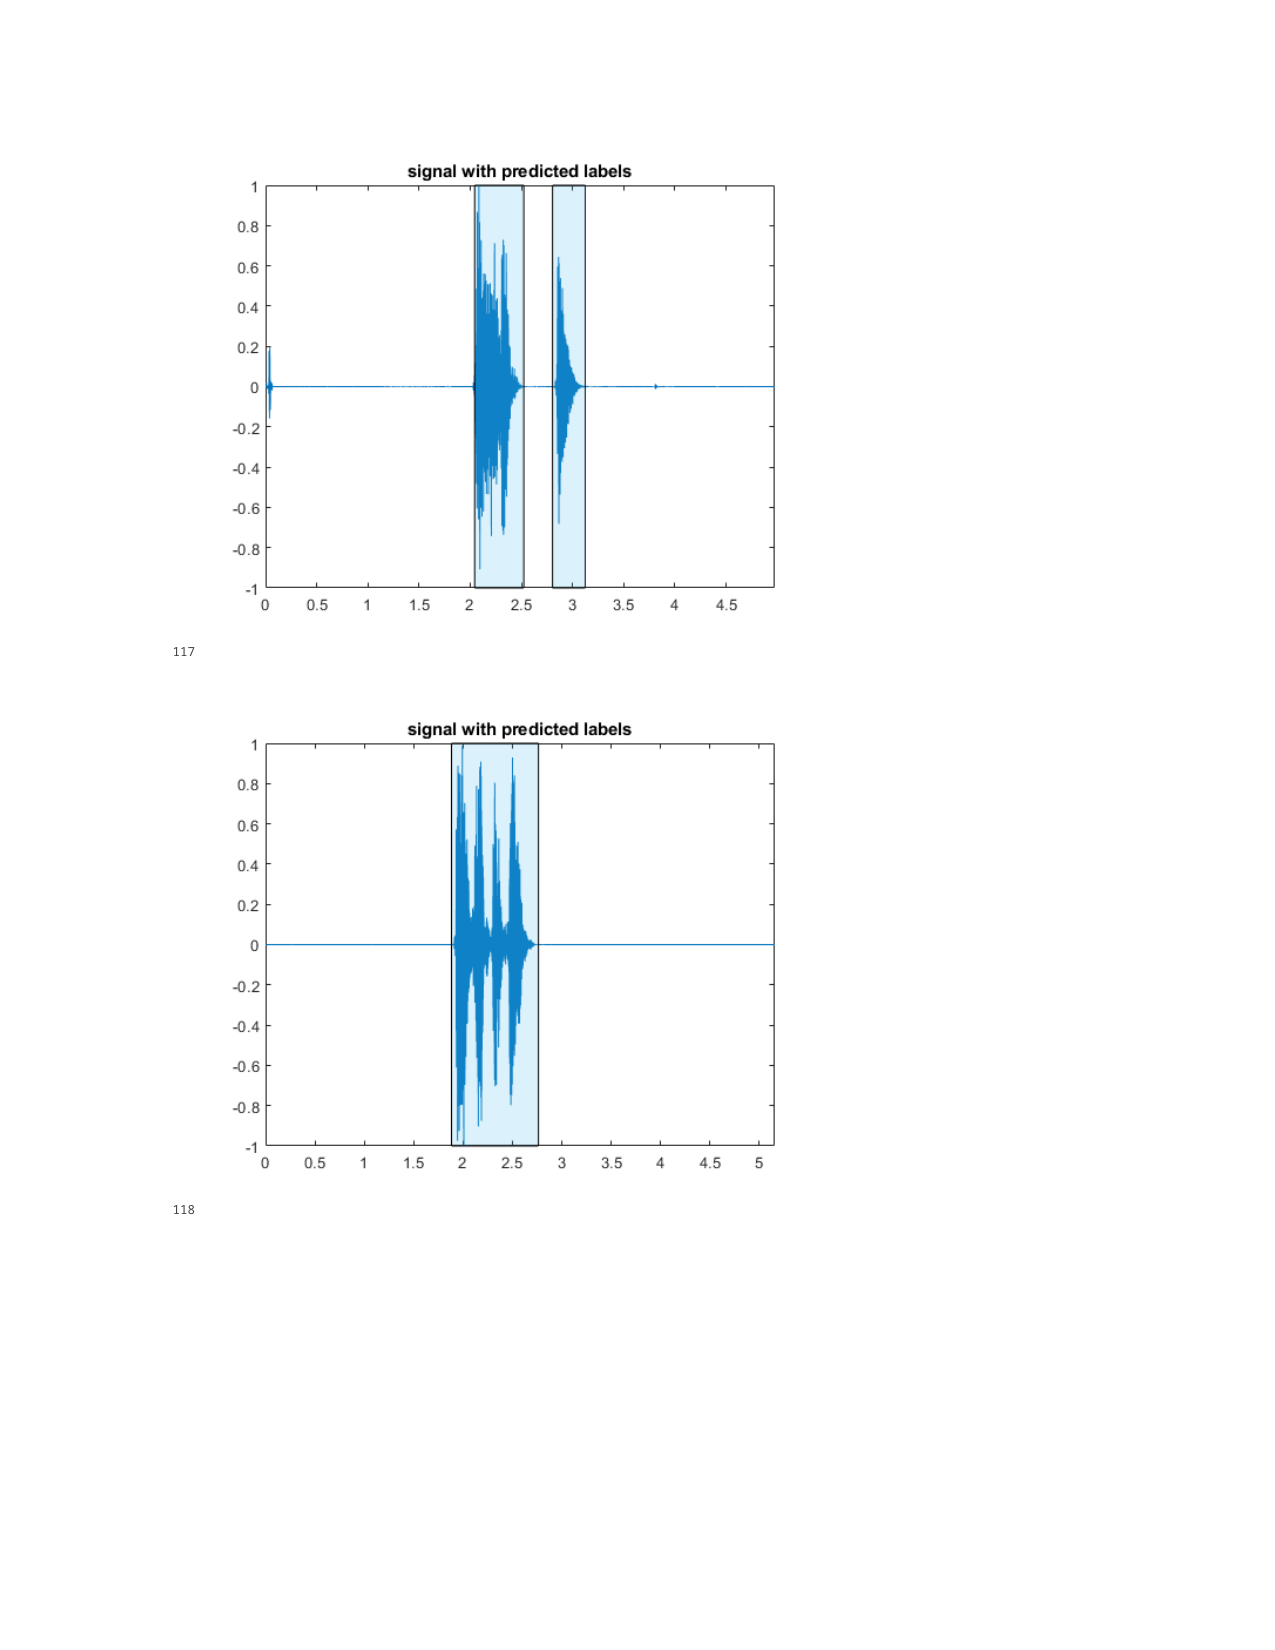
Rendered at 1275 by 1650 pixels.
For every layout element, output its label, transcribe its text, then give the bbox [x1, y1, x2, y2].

text 118 [150, 1201, 1125, 1218]
picture [180, 707, 837, 1200]
text 117 [150, 643, 1125, 661]
picture [180, 150, 837, 642]
